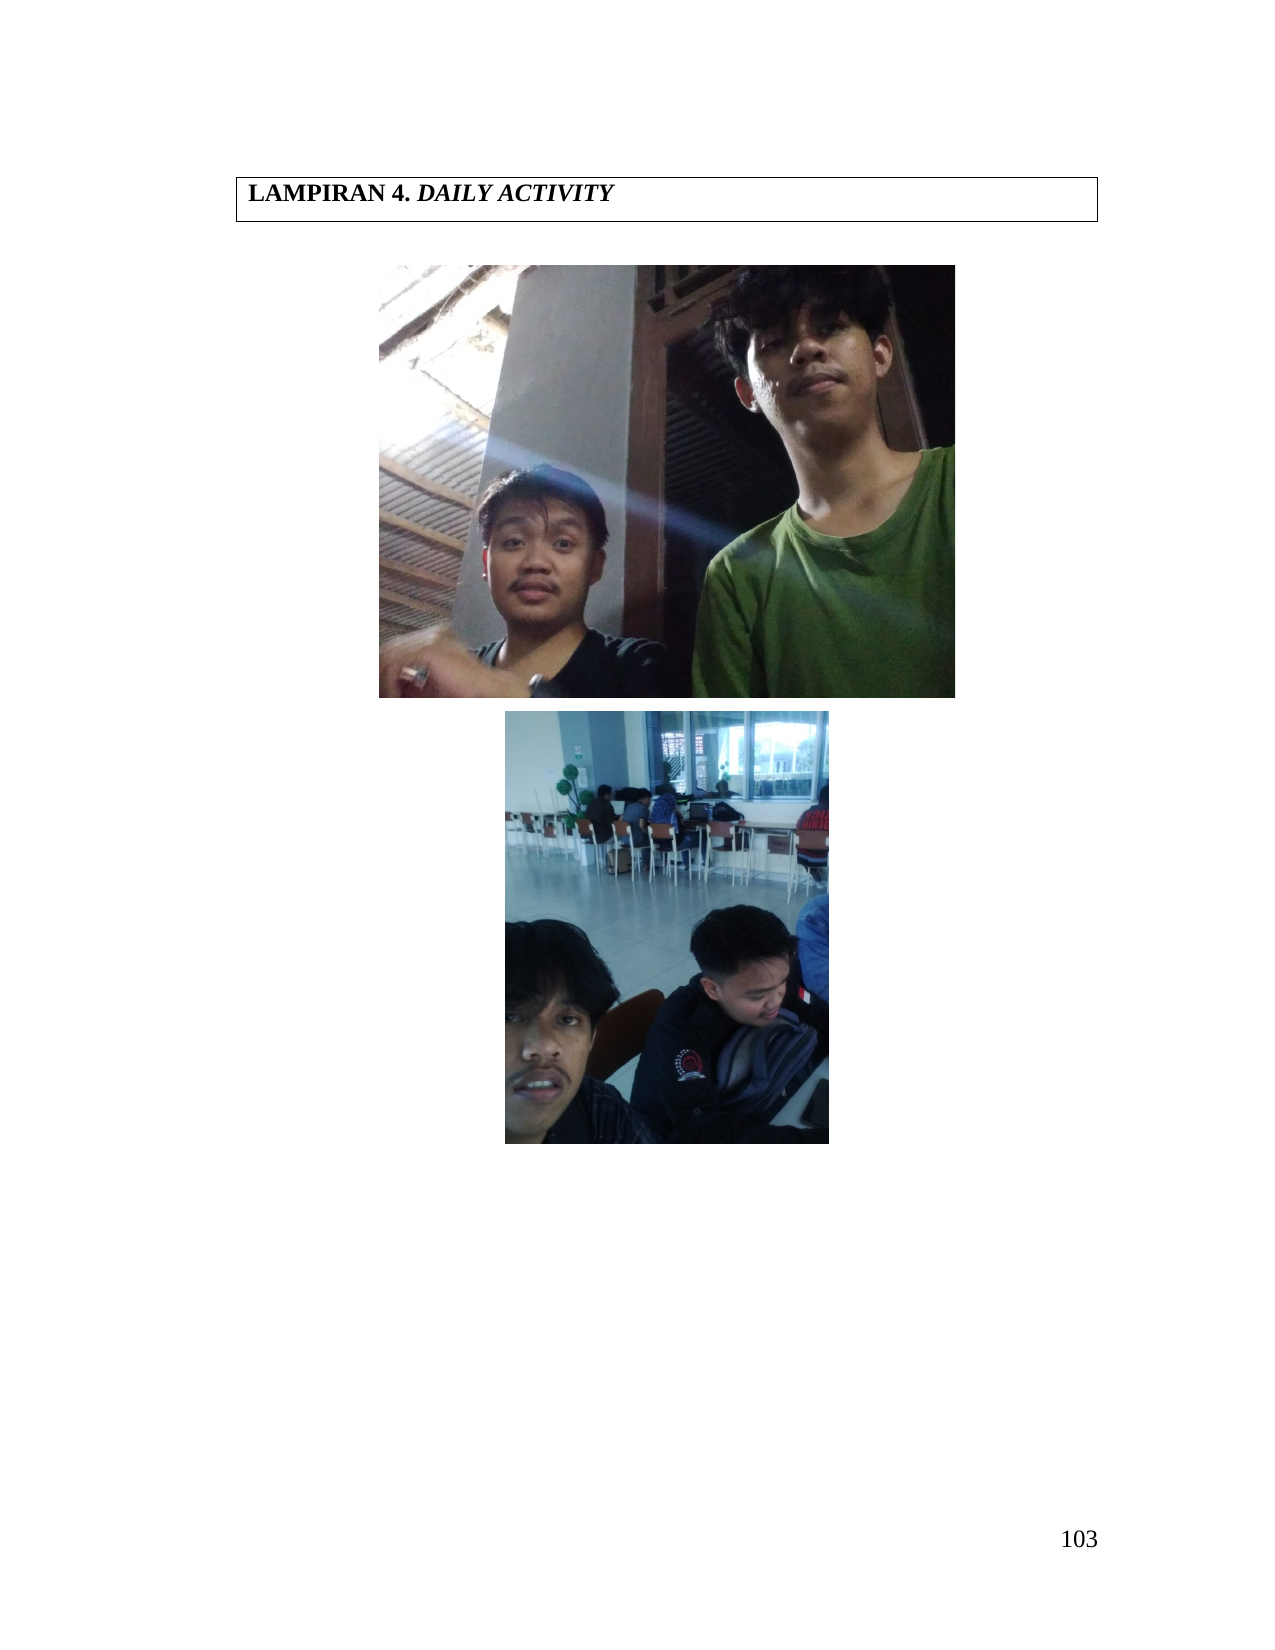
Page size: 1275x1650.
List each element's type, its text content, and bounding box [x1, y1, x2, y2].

picture [379, 265, 955, 698]
table_header LAMPIRAN 4. DAILY ACTIVITY [237, 178, 1097, 221]
picture [505, 711, 829, 1144]
